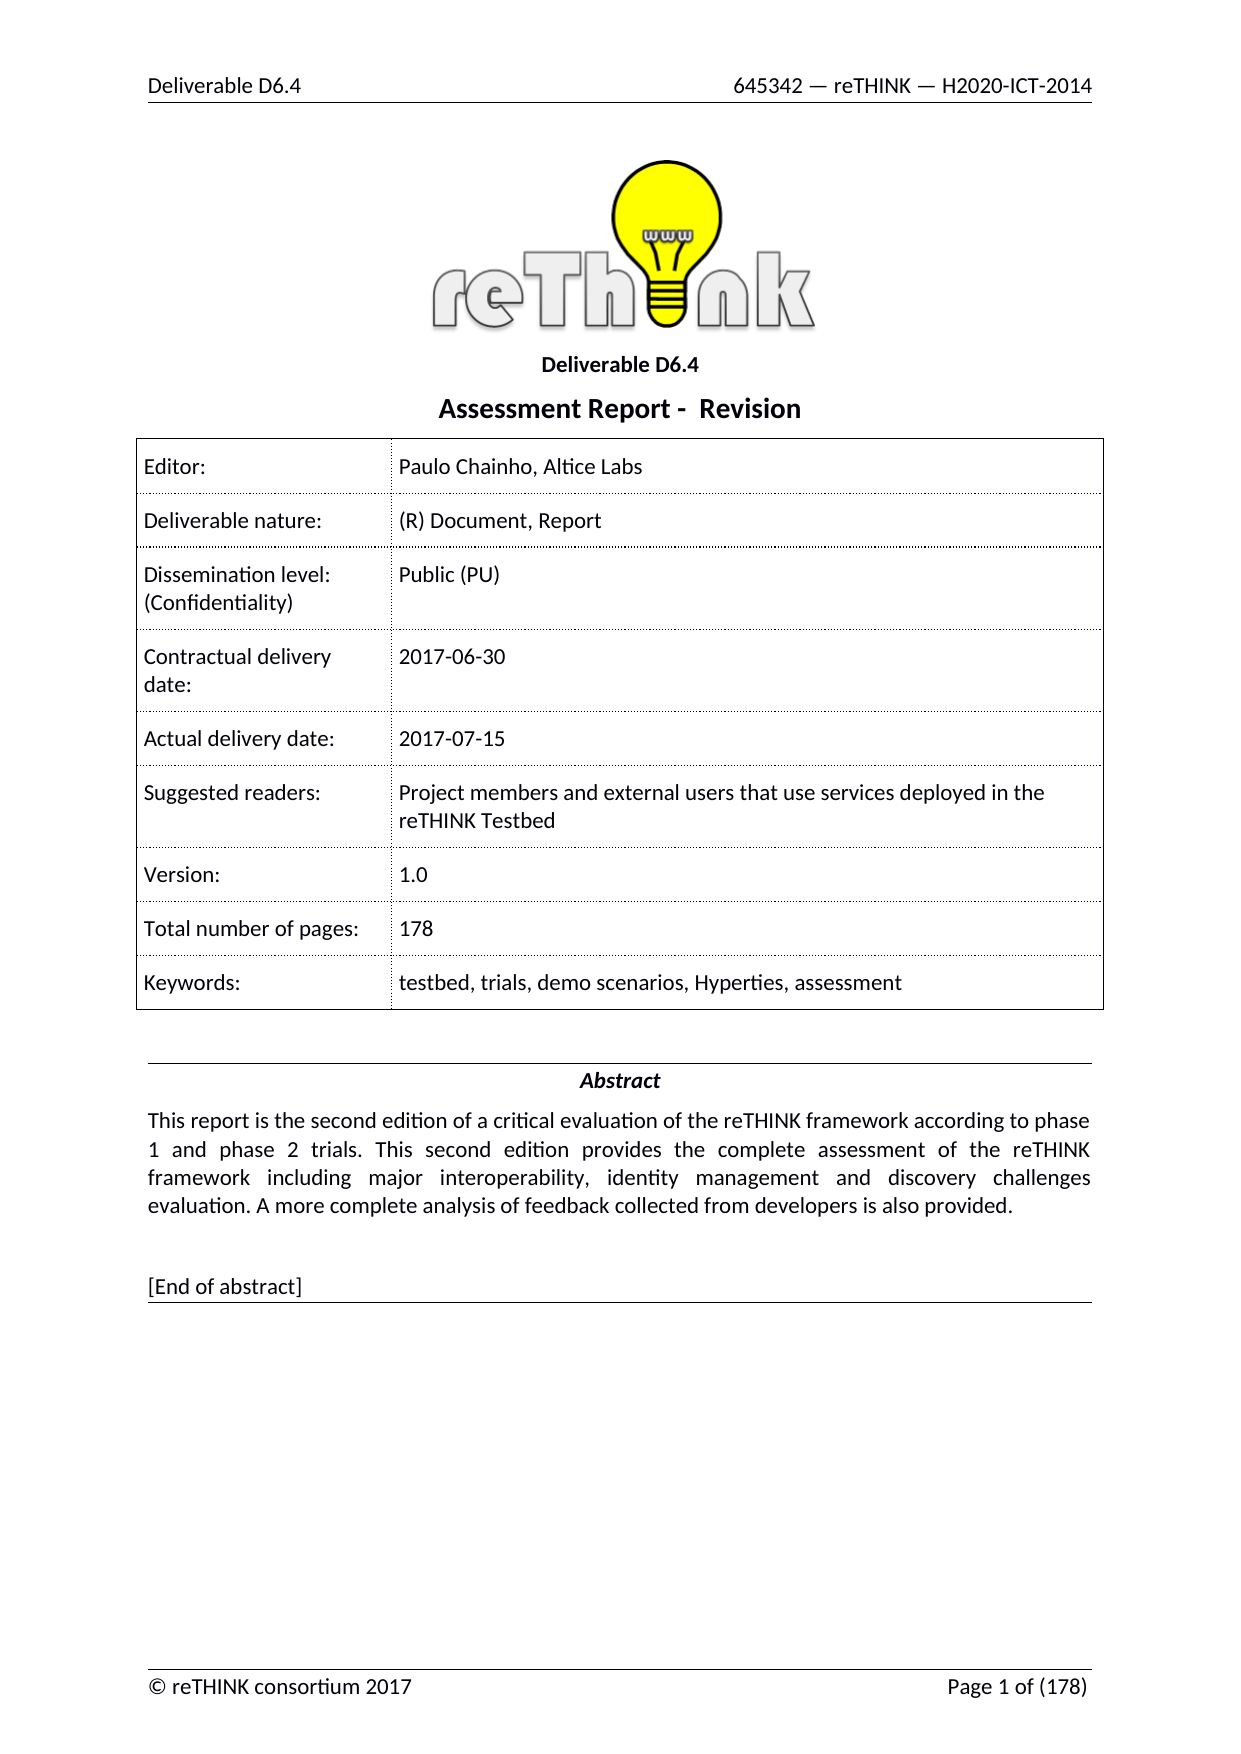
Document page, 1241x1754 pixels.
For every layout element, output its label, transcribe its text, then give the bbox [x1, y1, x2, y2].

text This report is the second edition of a critical evaluation of the reTHINK framework according to phase 1 and phase 2 trials. This second edition provides the complete assessment of the reTHINK framework including major interoperability, identity management and discovery challenges evaluation. A more complete analysis of feedback collected from developers is also provided. [148, 1107, 1092, 1219]
table_cell 2017-07-15 [391, 711, 1103, 765]
table_cell Contractual delivery date: [137, 629, 391, 711]
text [End of abstract] [148, 1272, 1092, 1302]
table_cell 1.0 [391, 847, 1103, 901]
table_cell Keywords: [137, 955, 391, 1009]
picture [358, 160, 882, 338]
table_cell Version: [137, 847, 391, 901]
table_cell testbed, trials, demo scenarios, Hyperties, assessment [391, 955, 1103, 1009]
table_cell Public (PU) [391, 546, 1103, 628]
text Deliverable D6.4 [148, 350, 1092, 378]
text Assessment Report - Revision [148, 390, 1092, 426]
table_cell Deliverable nature: [137, 493, 391, 546]
table_cell 2017-06-30 [391, 629, 1103, 711]
table_header Editor: [137, 439, 391, 492]
table_cell Dissemination level:(Confidentiality) [137, 546, 391, 628]
table_cell Suggested readers: [137, 765, 391, 847]
table_cell (R) Document, Report [391, 493, 1103, 546]
table_cell Project members and external users that use services deployed in the reTHINK Testbed [391, 765, 1103, 847]
table_cell Actual delivery date: [137, 711, 391, 765]
table_cell 172 [391, 901, 1103, 955]
table_header Paulo Chainho, Altice Labs [391, 439, 1103, 492]
table_cell Total number of pages: [137, 901, 391, 955]
text Abstract [148, 1064, 1092, 1094]
